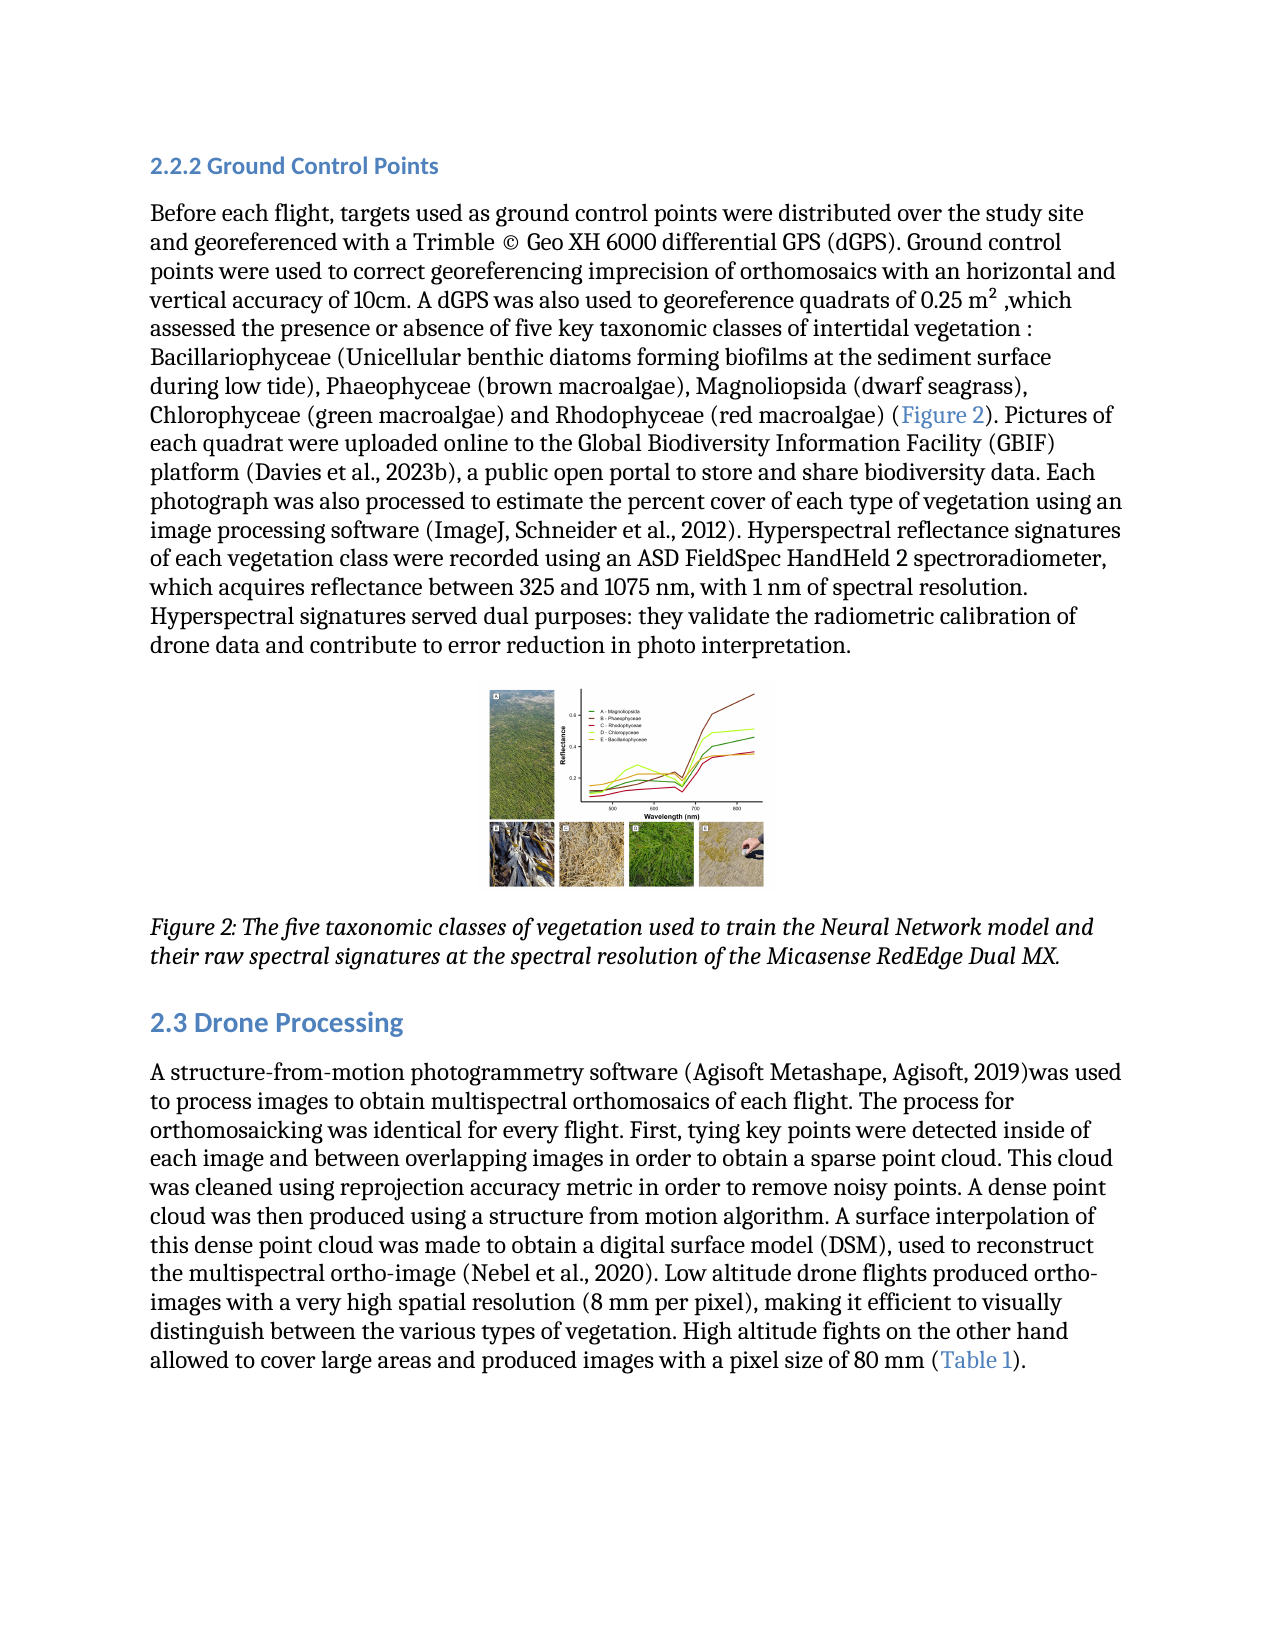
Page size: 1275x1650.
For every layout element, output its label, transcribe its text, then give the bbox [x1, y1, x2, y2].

subtitle 2.2.2 Ground Control Points [150, 150, 1125, 181]
text A structure-from-motion photogrammetry software (Agisoft Metashape, Agisoft, 2019)was used to process images to obtain multispectral orthomosaics of each flight. The process for orthomosaicking was identical for every flight. First, tying key points were detected inside of each image and between overlapping images in order to obtain a sparse point cloud. This cloud was cleaned using reprojection accuracy metric in order to remove noisy points. A dense point cloud was then produced using a structure from motion algorithm. A surface interpolation of this dense point cloud was made to obtain a digital surface model (DSM), used to reconstruct the multispectral ortho-image (Nebel et al., 2020). Low altitude drone flights produced ortho-images with a very high spatial resolution (8 mm per pixel), making it efficient to visually distinguish between the various types of vegetation. High altitude fights on the other hand allowed to cover large areas and produced images with a pixel size of 80 mm (Table 1). [150, 1058, 1125, 1374]
picture [476, 681, 777, 892]
text Before each flight, targets used as ground control points were distributed over the study site and georeferenced with a Trimble © Geo XH 6000 differential GPS (dGPS). Ground control points were used to correct georeferencing imprecision of orthomosaics with an horizontal and vertical accuracy of 10cm. A dGPS was also used to georeference quadrats of 0.25 m² ,which assessed the presence or absence of five key taxonomic classes of intertidal vegetation : Bacillariophyceae (Unicellular benthic diatoms forming biofilms at the sediment surface during low tide), Phaeophyceae (brown macroalgae), Magnoliopsida (dwarf seagrass), Chlorophyceae (green macroalgae) and Rhodophyceae (red macroalgae) (Figure 2). Pictures of each quadrat were uploaded online to the Global Biodiversity Information Facility (GBIF) platform (Davies et al., 2023b), a public open portal to store and share biodiversity data. Each photograph was also processed to estimate the percent cover of each type of vegetation using an image processing software (ImageJ, Schneider et al., 2012). Hyperspectral reflectance signatures of each vegetation class were recorded using an ASD FieldSpec HandHeld 2 spectroradiometer, which acquires reflectance between 325 and 1075 nm, with 1 nm of spectral resolution. Hyperspectral signatures served dual purposes: they validate the radiometric calibration of drone data and contribute to error reduction in photo interpretation. [150, 199, 1125, 659]
subtitle 2.3 Drone Processing [150, 1004, 1125, 1039]
table_header Figure 2: The five taxonomic classes of vegetation used to train the Neural Network model and their raw spectral signatures at the spectral resolution of the Micasense RedEdge Dual MX. [139, 678, 1114, 983]
